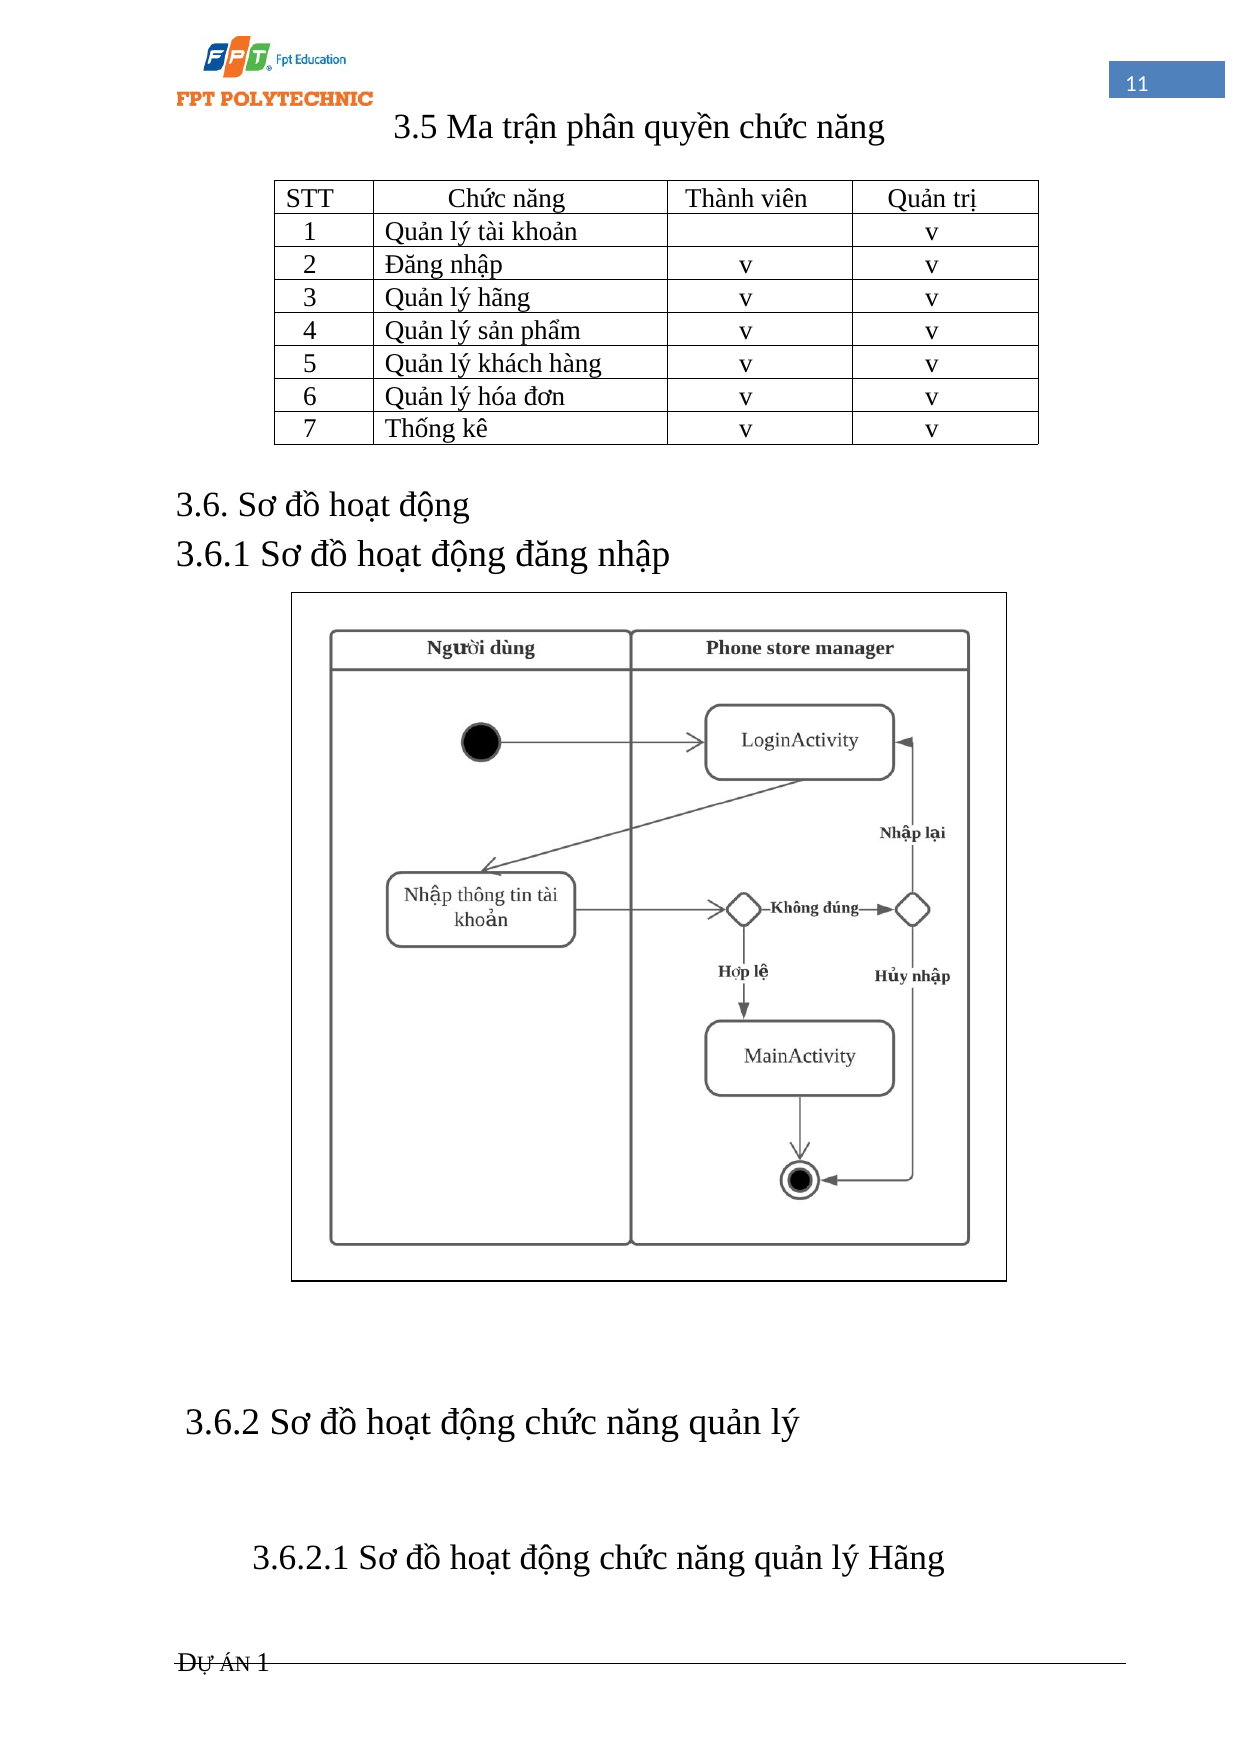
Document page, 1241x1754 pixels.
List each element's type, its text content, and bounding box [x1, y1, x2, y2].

table_cell v [853, 247, 1038, 279]
text 3.5 Ma trận phân quyền chức năng [176, 105, 1123, 146]
table_cell Quản lý tài khoản [374, 214, 667, 246]
table_cell Thống kê [374, 412, 667, 444]
table_cell v [853, 379, 1038, 411]
table_cell v [853, 214, 1038, 246]
table_cell v [853, 346, 1038, 378]
table_cell Quản lý hóa đơn [374, 379, 667, 411]
picture [293, 593, 1006, 1280]
table_cell Quản lý hãng [374, 280, 667, 312]
table_cell 1 [275, 214, 373, 246]
table_cell 6 [275, 379, 373, 411]
table_cell v [853, 313, 1038, 345]
table_header STT [275, 181, 373, 213]
table_cell Quản lý sản phẩm [374, 313, 667, 345]
table_cell v [668, 280, 852, 312]
table_cell Đăng nhập [374, 247, 667, 279]
table_cell v [668, 379, 852, 411]
table_cell 7 [275, 412, 373, 444]
table_cell v [853, 412, 1038, 444]
text 3.6.2.1 Sơ đồ hoạt động chức năng quản lý Hãng [252, 1537, 1123, 1577]
table_cell 5 [275, 346, 373, 378]
table_header Chức năng [374, 181, 667, 213]
table_cell 4 [275, 313, 373, 345]
text 3.6.1 Sơ đồ hoạt động đăng nhập [176, 531, 1134, 574]
table_header Quản trị [853, 181, 1038, 213]
text 3.6. Sơ đồ hoạt động [176, 484, 1123, 524]
table_cell v [853, 280, 1038, 312]
table_cell v [668, 313, 852, 345]
table_cell v [668, 247, 852, 279]
table_header Thành viên [668, 181, 852, 213]
picture [177, 36, 375, 105]
text 3.6.2 Sơ đồ hoạt động chức năng quản lý [176, 1399, 1134, 1443]
table_cell Quản lý khách hàng [374, 346, 667, 378]
table_cell v [668, 412, 852, 444]
table_cell 3 [275, 280, 373, 312]
table_cell v [668, 346, 852, 378]
table_cell 2 [275, 247, 373, 279]
table_cell [668, 214, 852, 246]
